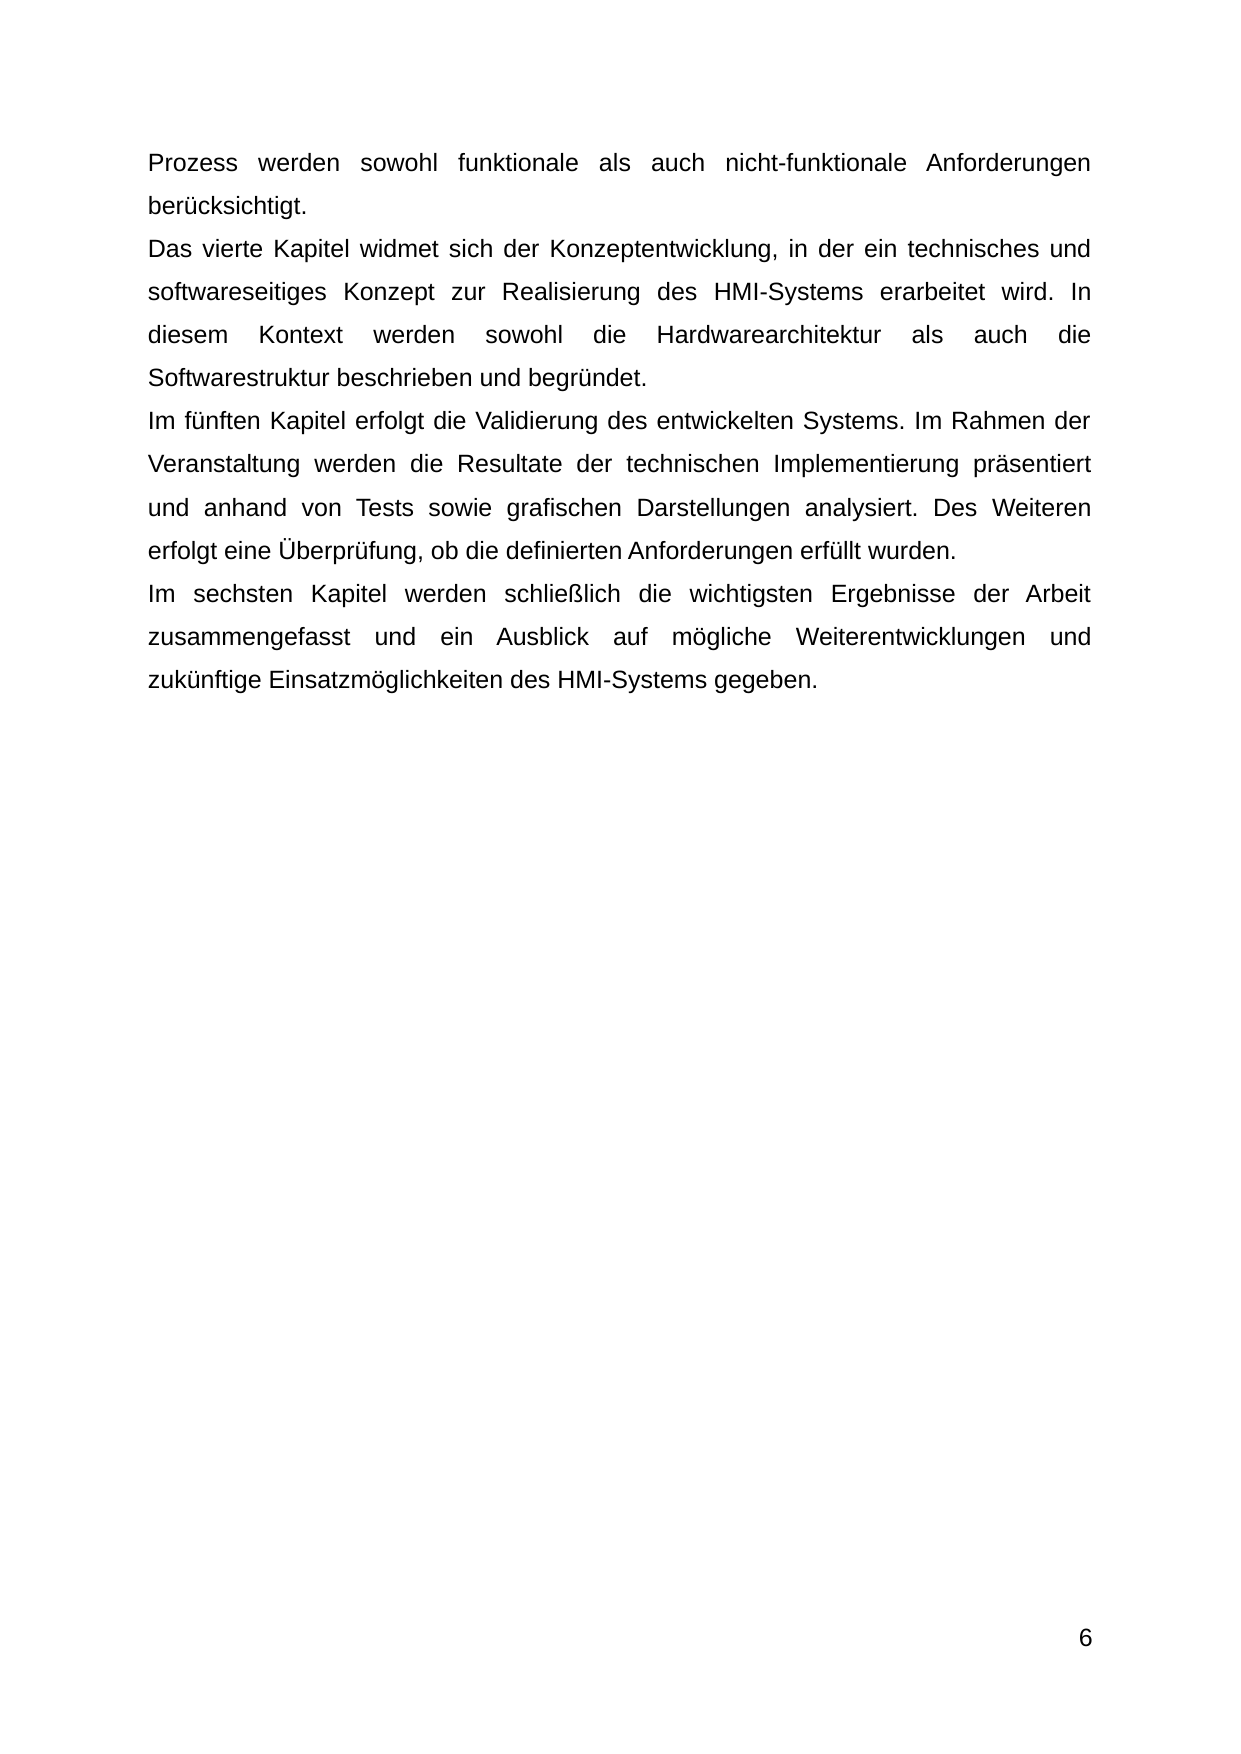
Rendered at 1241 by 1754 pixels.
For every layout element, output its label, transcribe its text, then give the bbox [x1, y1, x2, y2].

text Das vierte Kapitel widmet sich der Konzeptentwicklung, in der ein technisches und softwareseitiges Konzept zur Realisierung des HMI-Systems erarbeitet wird. In diesem Kontext werden sowohl die Hardwarearchitektur als auch die Softwarestruktur beschrieben und begründet. [148, 234, 1093, 392]
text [148, 148, 1093, 219]
text Im sechsten Kapitel werden schließlich die wichtigsten Ergebnisse der Arbeit zusammengefasst und ein Ausblick auf mögliche Weiterentwicklungen und zukünftige Einsatzmöglichkeiten des HMI-Systems gegeben. [148, 579, 1093, 694]
text Im fünften Kapitel erfolgt die Validierung des entwickelten Systems. Im Rahmen der Veranstaltung werden die Resultate der technischen Implementierung präsentiert und anhand von Tests sowie grafischen Darstellungen analysiert. Des Weiteren erfolgt eine Überprüfung, ob die definierten Anforderungen erfüllt wurden. [148, 406, 1093, 564]
